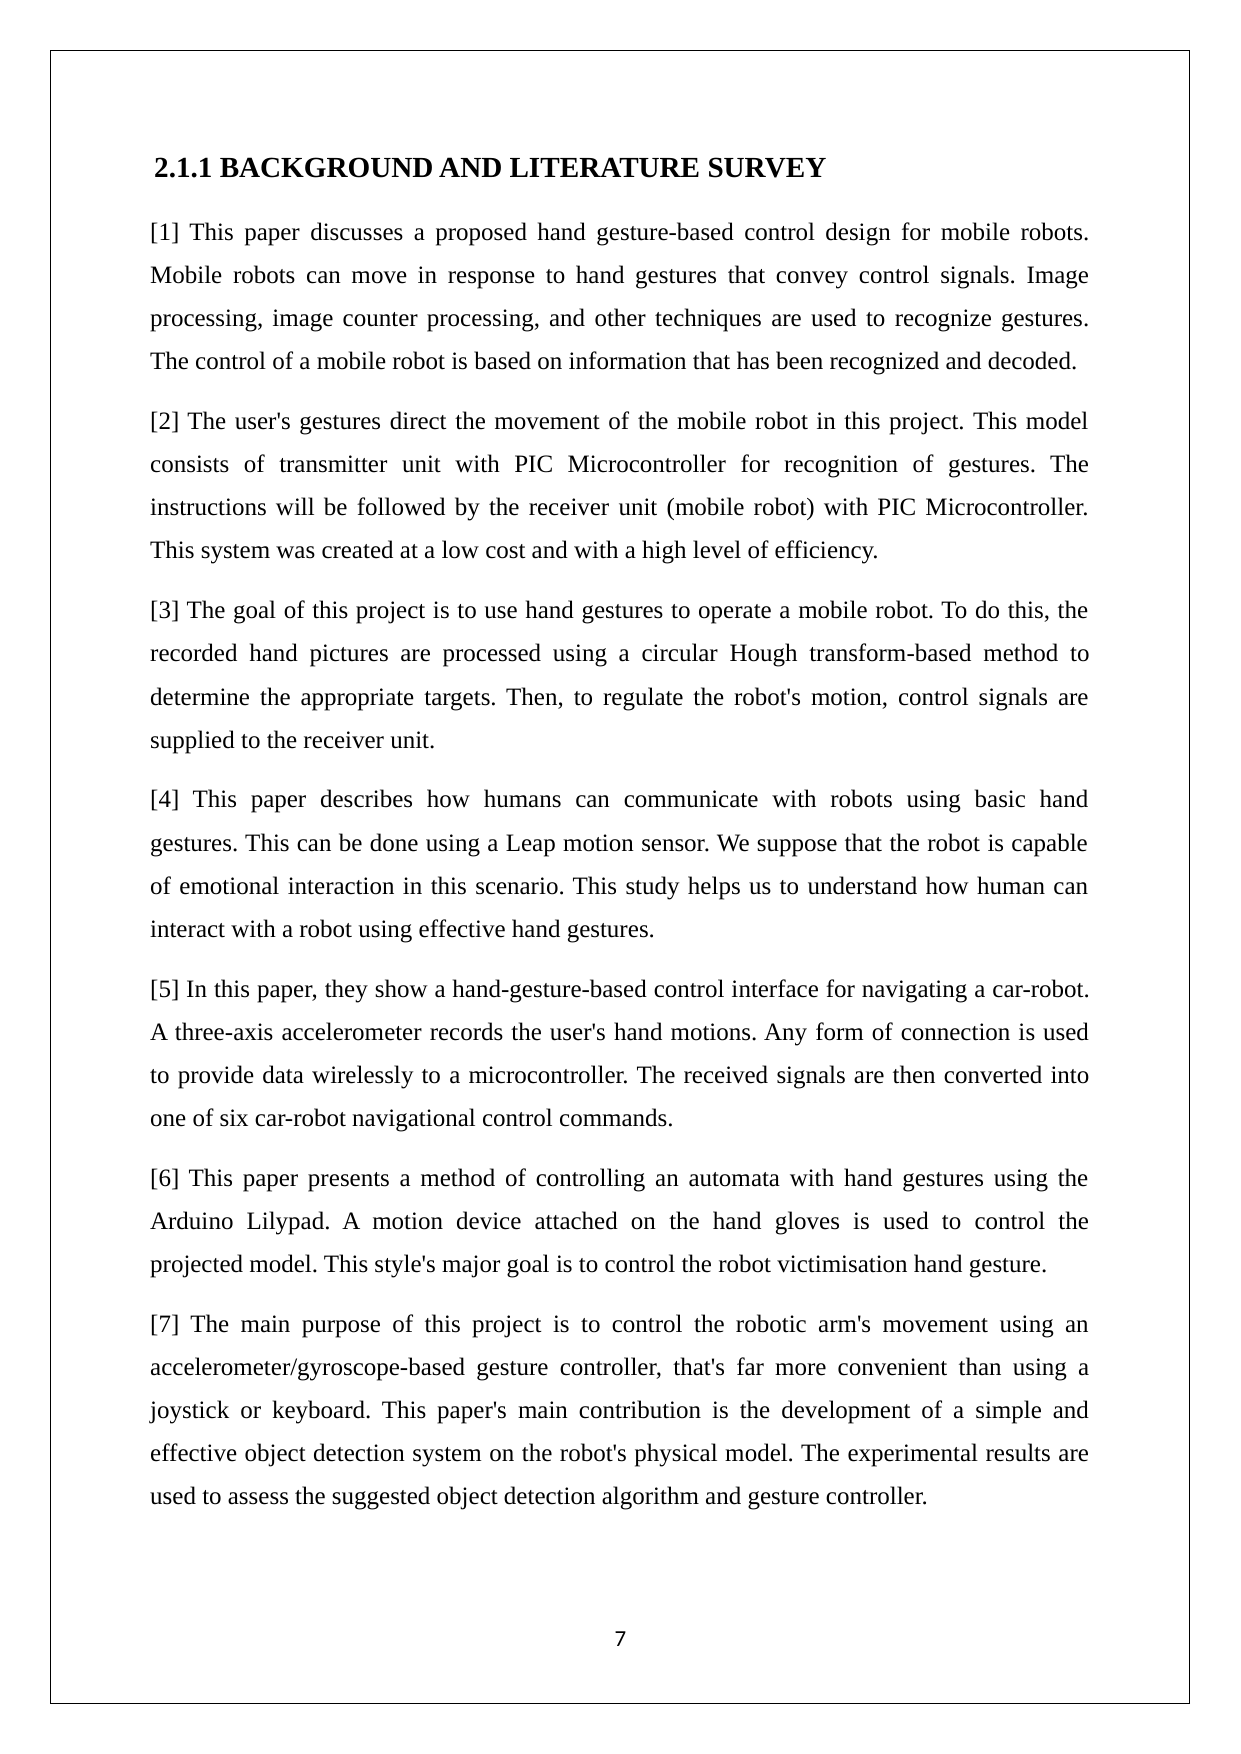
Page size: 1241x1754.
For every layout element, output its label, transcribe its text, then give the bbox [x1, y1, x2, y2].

text [1] This paper discusses a proposed hand gesture-based control design for mobile robots. Mobile robots can move in response to hand gestures that convey control signals. Image processing, image counter processing, and other techniques are used to recognize gestures. The control of a mobile robot is based on information that has been recognized and decoded. [150, 217, 1090, 375]
text [5] In this paper, they show a hand-gesture-based control interface for navigating a car-robot. A three-axis accelerometer records the user's hand motions. Any form of connection is used to provide data wirelessly to a microcontroller. The received signals are then converted into one of six car-robot navigational control commands. [150, 974, 1090, 1132]
text [6] This paper presents a method of controlling an automata with hand gestures using the Arduino Lilypad. A motion device attached on the hand gloves is used to control the projected model. This style's major goal is to control the robot victimisation hand gesture. [150, 1163, 1090, 1278]
text [4] This paper describes how humans can communicate with robots using basic hand gestures. This can be done using a Leap motion sensor. We suppose that the robot is capable of emotional interaction in this scenario. This study helps us to understand how human can interact with a robot using effective hand gestures. [150, 784, 1090, 943]
text 2.1.1 BACKGROUND AND LITERATURE SURVEY [154, 150, 1090, 183]
text [7] The main purpose of this project is to control the robotic arm's movement using an accelerometer/gyroscope-based gesture controller, that's far more convenient than using a joystick or keyboard. This paper's main contribution is the development of a simple and effective object detection system on the robot's physical model. The experimental results are used to assess the suggested object detection algorithm and gesture controller. [150, 1309, 1090, 1510]
text [2] The user's gestures direct the movement of the mobile robot in this project. This model consists of transmitter unit with PIC Microcontroller for recognition of gestures. The instructions will be followed by the receiver unit (mobile robot) with PIC Microcontroller. This system was created at a low cost and with a high level of efficiency. [150, 406, 1090, 564]
text [3] The goal of this project is to use hand gestures to operate a mobile robot. To do this, the recorded hand pictures are processed using a circular Hough transform-based method to determine the appropriate targets. Then, to regulate the robot's motion, control signals are supplied to the receiver unit. [150, 595, 1090, 753]
